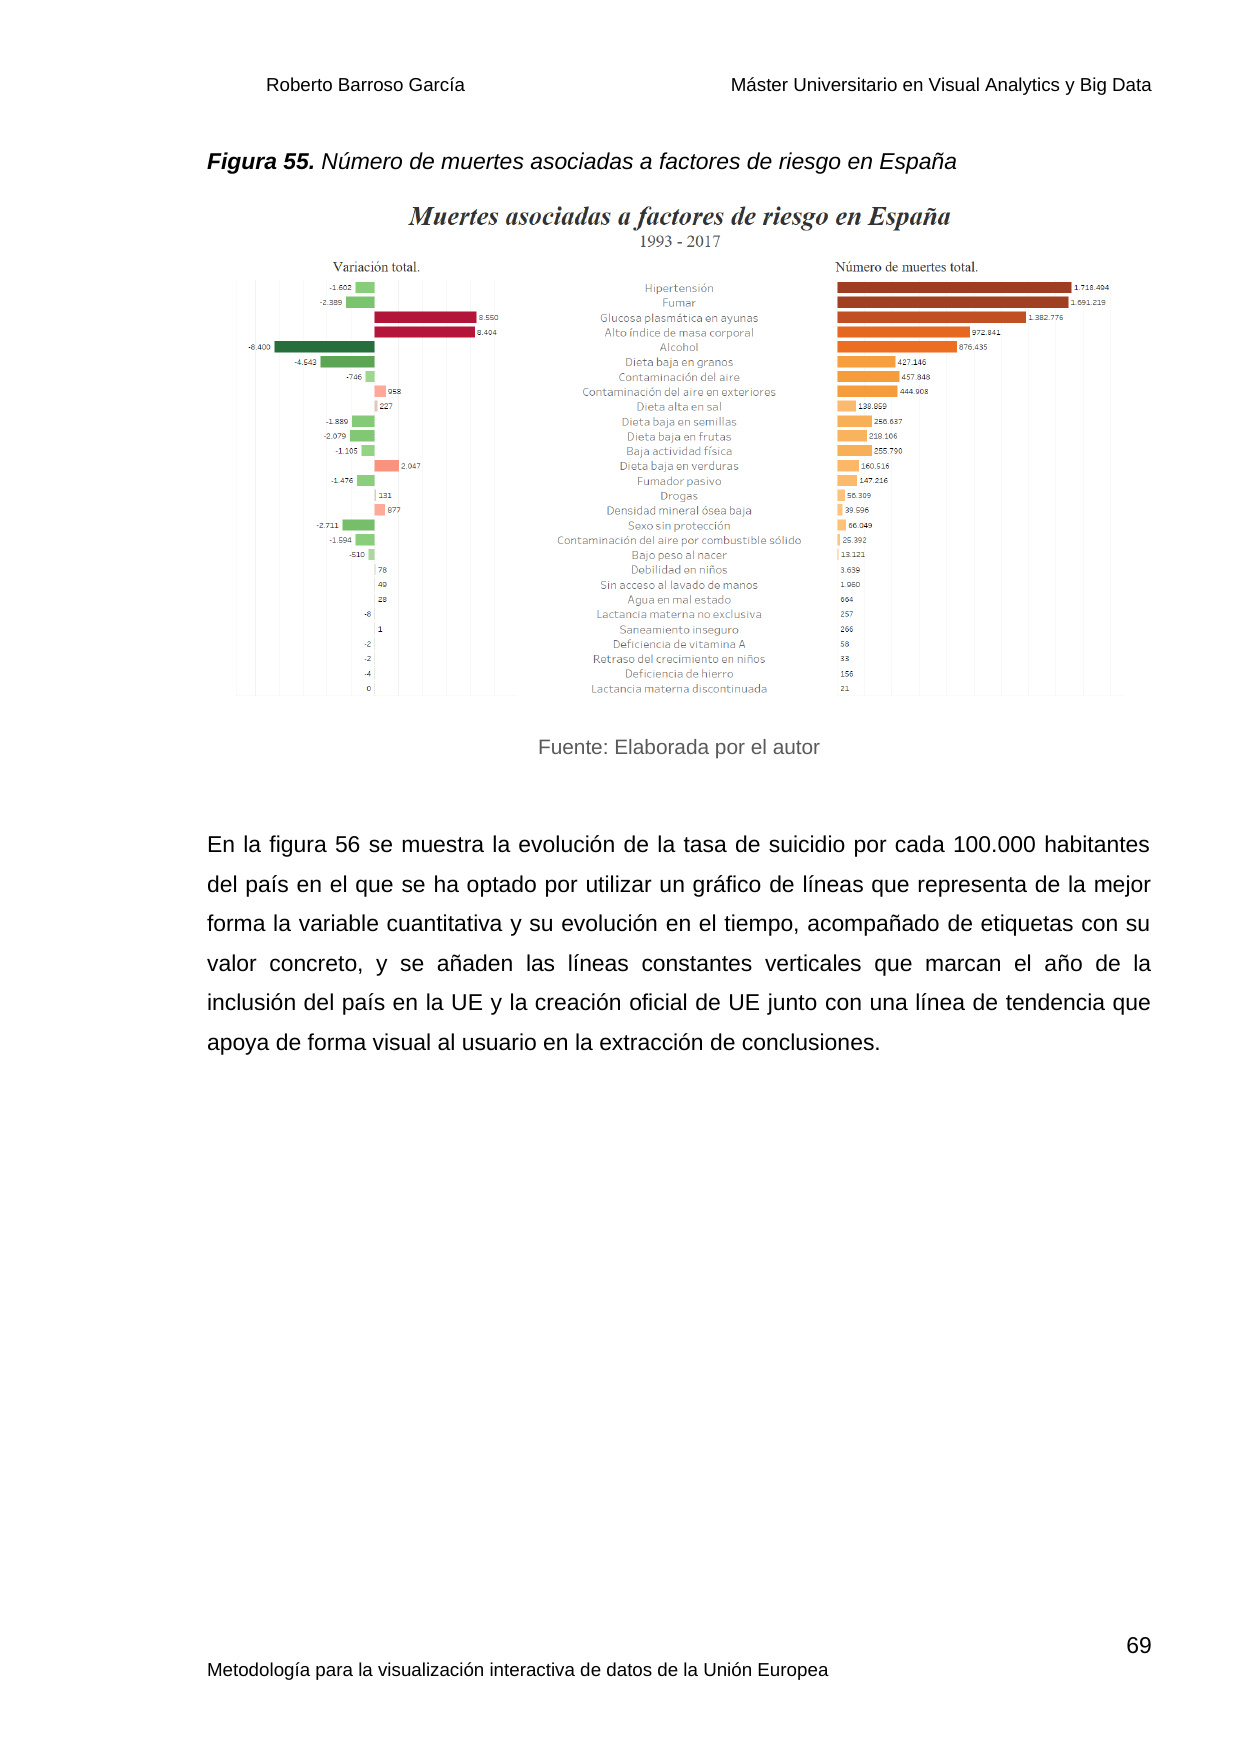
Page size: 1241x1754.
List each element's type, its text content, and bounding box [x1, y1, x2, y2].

text Figura 55. Número de muertes asociadas a factores de riesgo en España [207, 148, 1152, 174]
text Fuente: Elaborada por el autor [207, 735, 1152, 759]
text En la figura 56 se muestra la evolución de la tasa de suicidio por cada 100.000 habitantes del país en el que se ha optado por utilizar un gráfico de líneas que representa de la mejor forma la variable cuantitativa y su evolución en el tiempo, acompañado de etiquetas con su valor concreto, y se añaden las líneas constantes verticales que marcan el año de la inclusión del país en la UE y la creación oficial de UE junto con una línea de tendencia que apoya de forma visual al usuario en la extracción de conclusiones. [207, 831, 1152, 1055]
picture [229, 195, 1130, 702]
